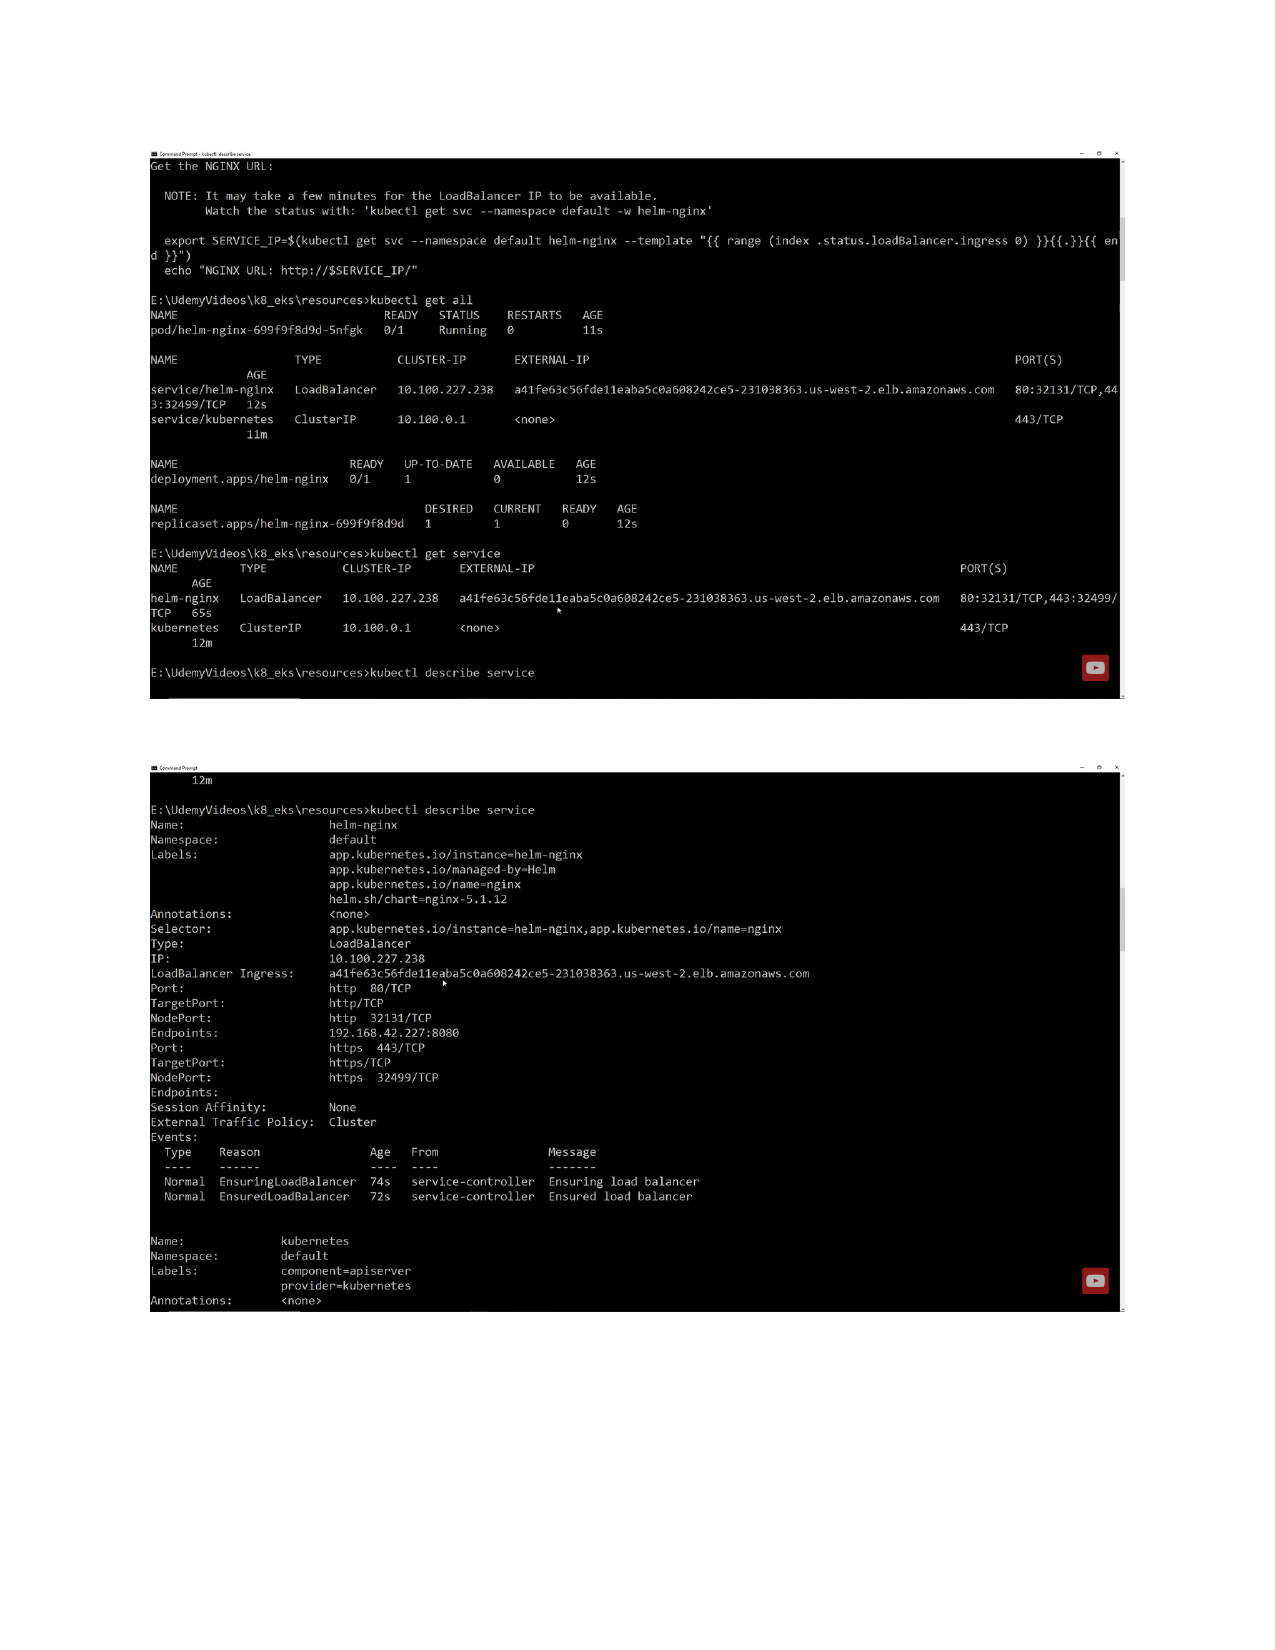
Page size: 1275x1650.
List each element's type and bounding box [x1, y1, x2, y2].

picture [150, 763, 1125, 1312]
picture [150, 150, 1125, 699]
